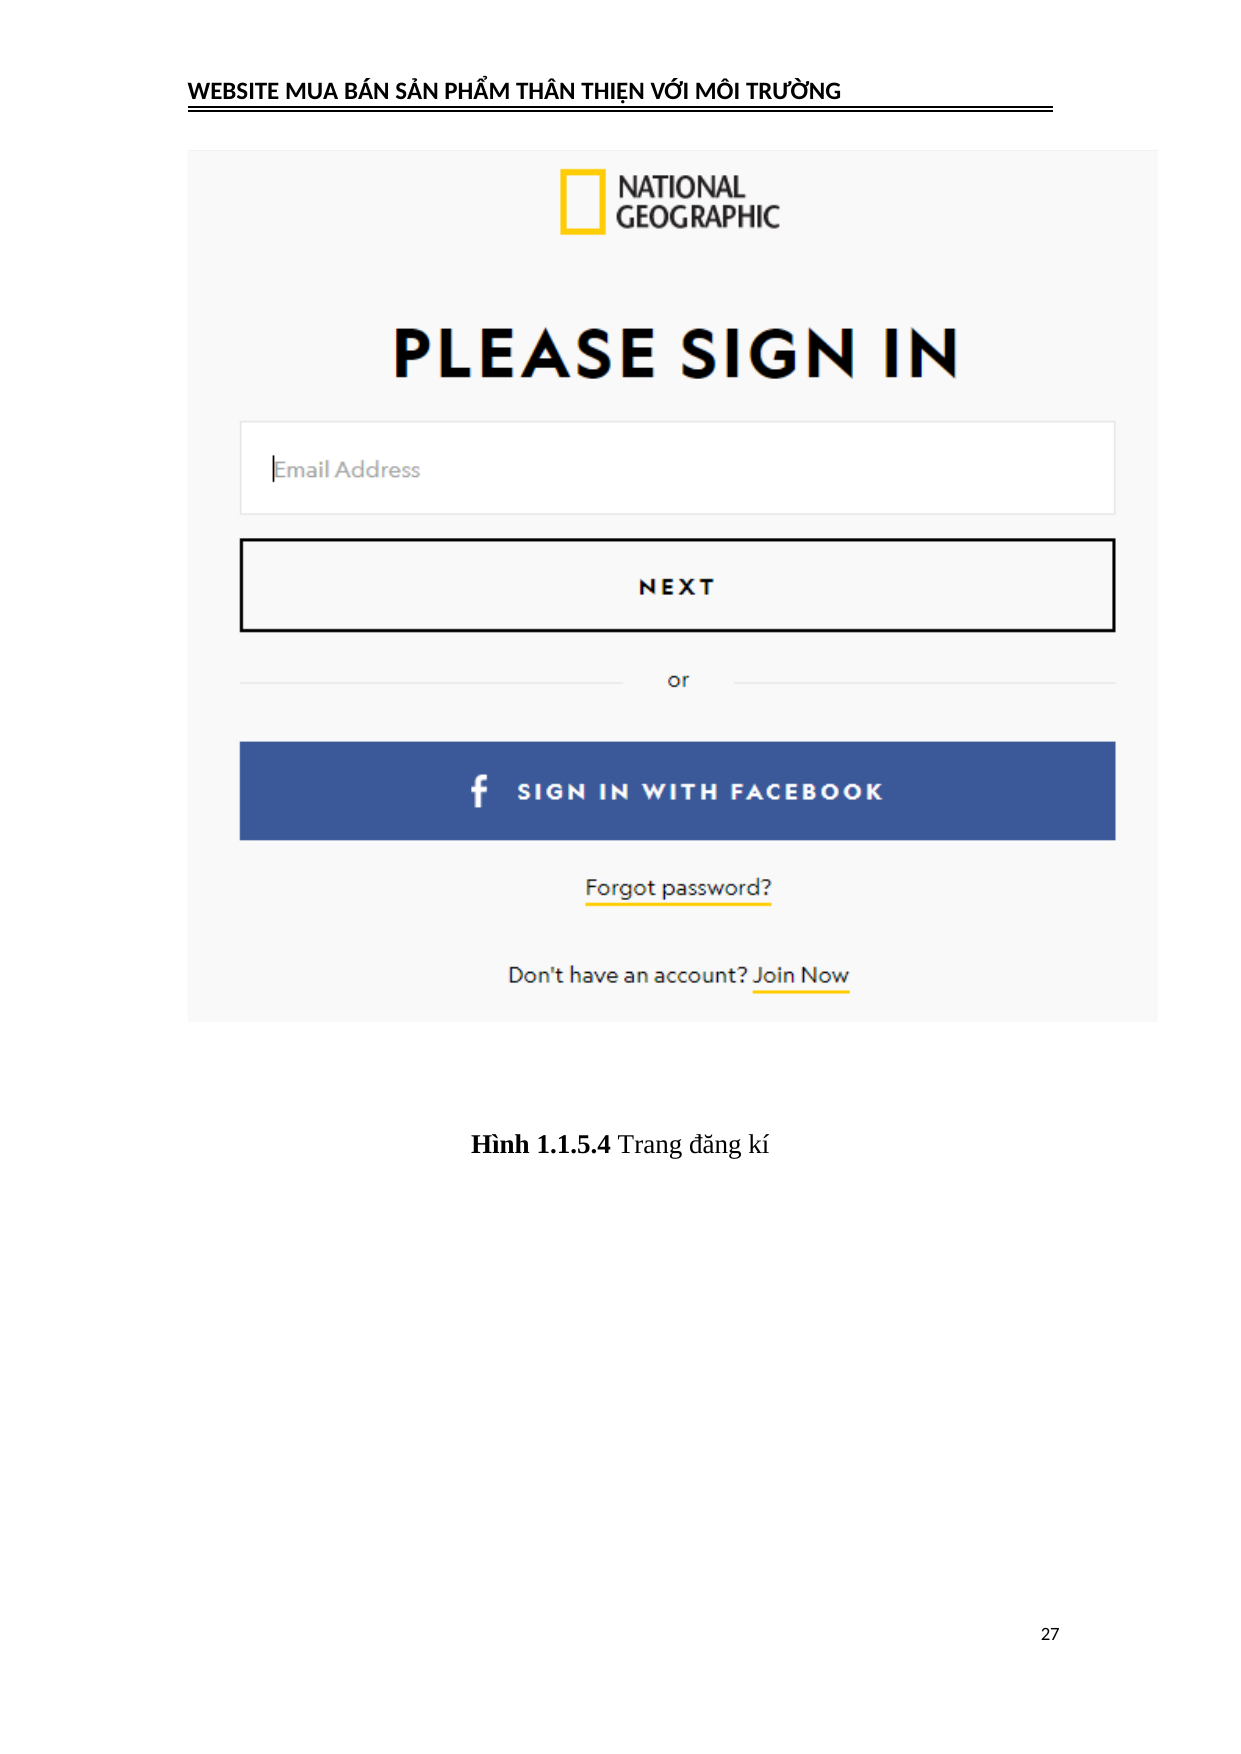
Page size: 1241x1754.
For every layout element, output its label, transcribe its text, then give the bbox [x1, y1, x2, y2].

picture [187, 150, 1158, 1022]
list Hình 1.1.5.4 Trang đăng kí [187, 1128, 1053, 1159]
